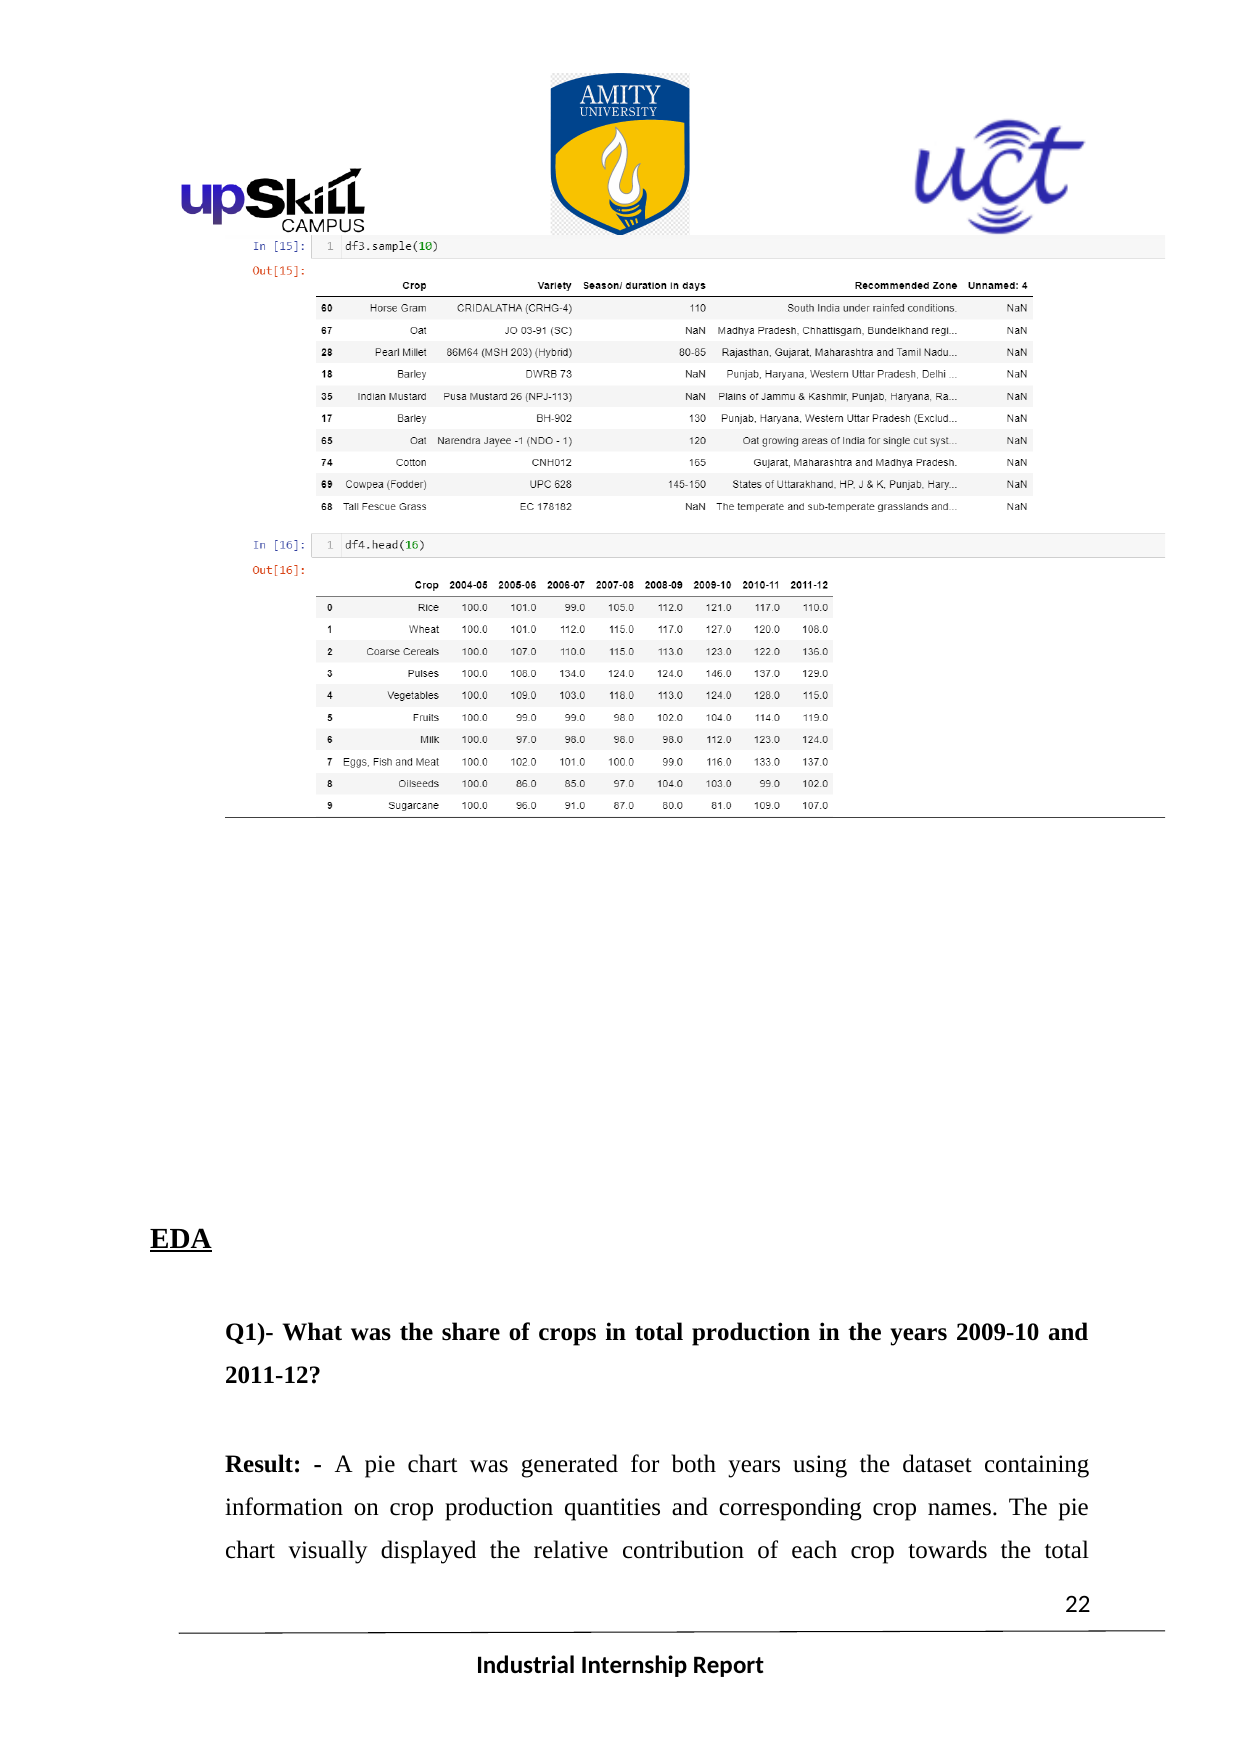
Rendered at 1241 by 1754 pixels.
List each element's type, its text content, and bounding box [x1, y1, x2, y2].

picture [150, 73, 1166, 818]
list Q1)- What was the share of crops in total production in the years 2009-10 and 2011-12? [225, 1317, 1090, 1389]
text EDA [150, 1221, 1090, 1254]
